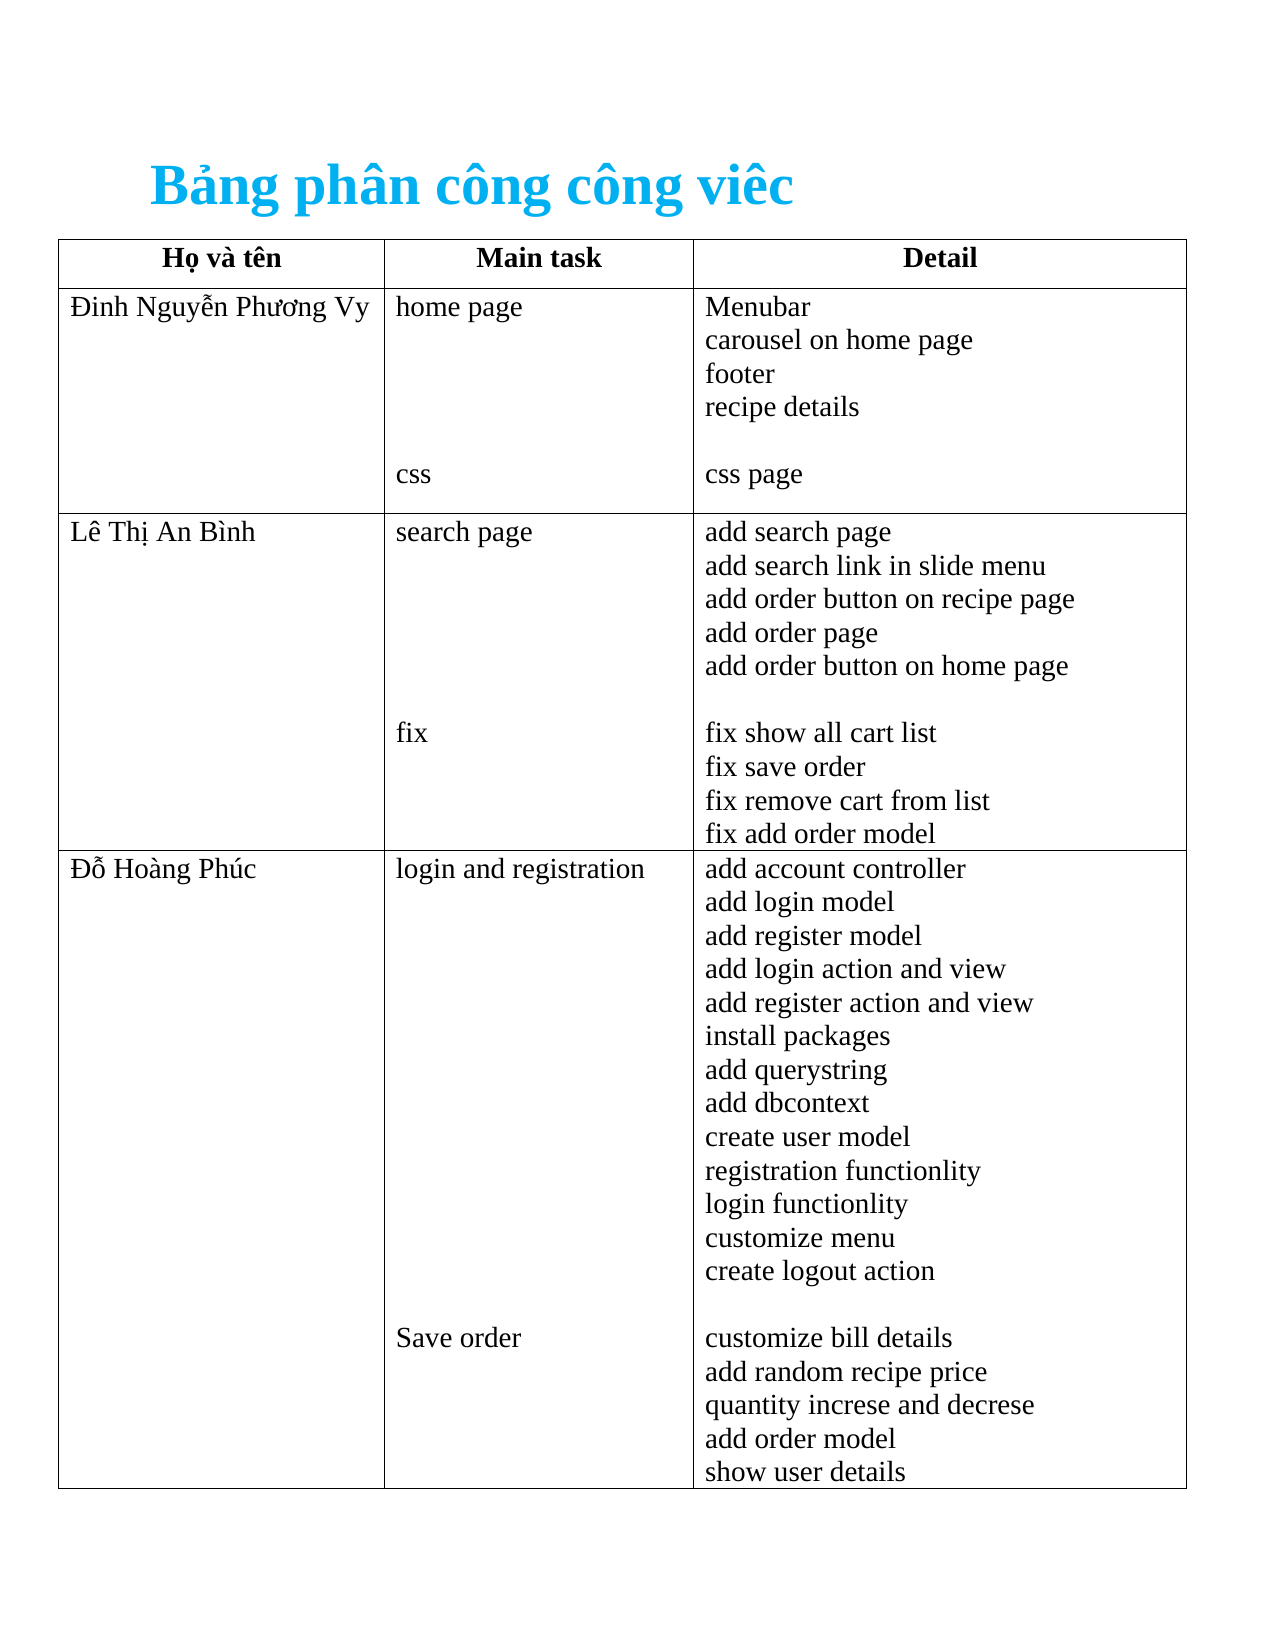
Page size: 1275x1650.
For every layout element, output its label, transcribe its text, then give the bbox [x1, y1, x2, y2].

table_cell home page css [385, 289, 693, 513]
table_header Main task [385, 240, 693, 288]
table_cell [694, 851, 1186, 1488]
table_cell Đỗ Hoàng Phúc [59, 851, 384, 1488]
table_cell search page fix [385, 514, 693, 850]
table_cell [385, 851, 693, 1488]
text Bảng phân công công viêc [150, 150, 1125, 217]
table_cell Menubar carousel on home page footer recipe details css page [694, 289, 1186, 513]
table_header Detail [694, 240, 1186, 288]
table_cell Lê Thị An Bình [59, 514, 384, 850]
table_cell Đinh Nguyễn Phương Vy [59, 289, 384, 513]
table_cell add search page add search link in slide menu add order button on recipe page add order page add order button on home page fix show all cart list fix save order fix remove cart from list fix add order model [694, 514, 1186, 850]
table_header Họ và tên [59, 240, 384, 288]
